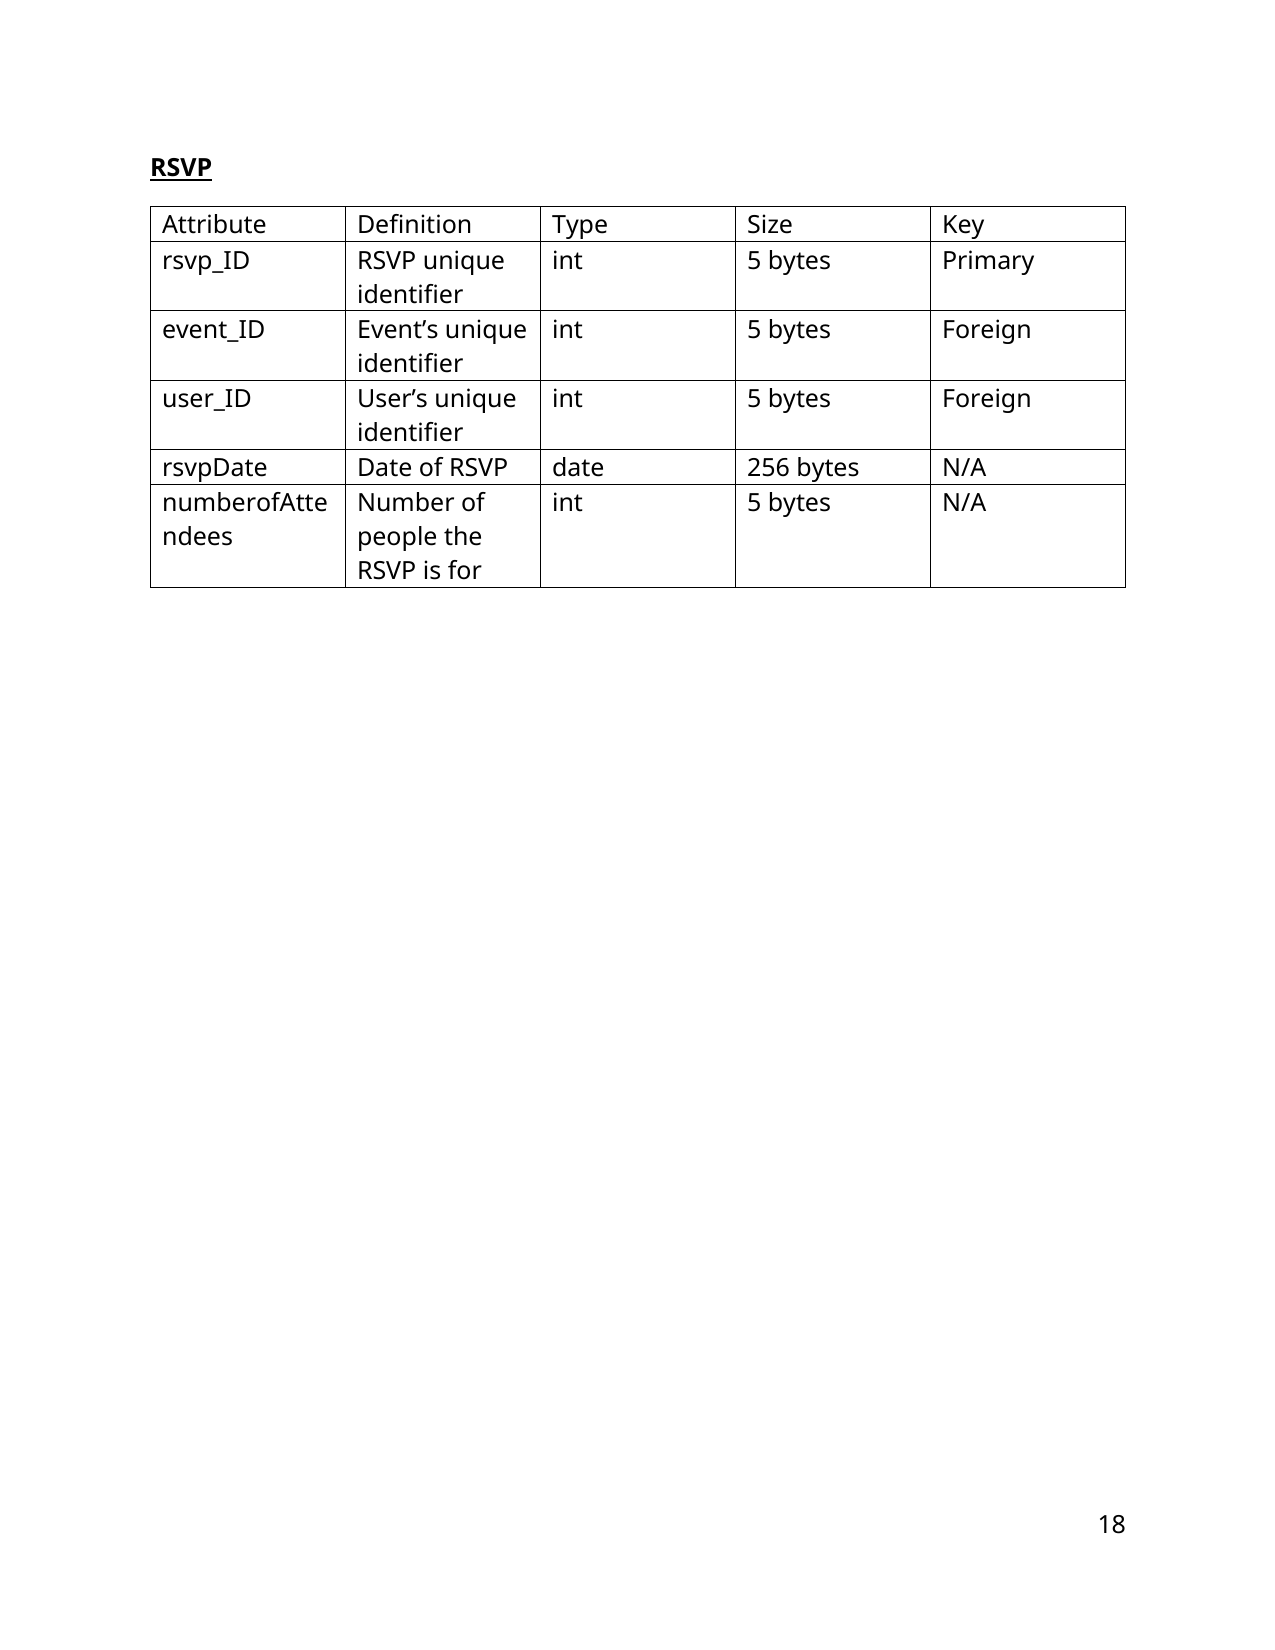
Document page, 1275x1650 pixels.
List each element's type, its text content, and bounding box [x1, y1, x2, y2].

table_cell 5 bytes [736, 485, 930, 587]
table_cell Foreign [931, 381, 1125, 449]
table_cell rsvp_ID [151, 242, 345, 310]
table_cell numberofAttendees [151, 485, 345, 587]
table_cell User’s unique identifier [346, 381, 540, 449]
table_cell event_ID [151, 311, 345, 379]
table_header Size [736, 207, 930, 241]
table_cell RSVP unique identifier [346, 242, 540, 310]
table_header Type [541, 207, 735, 241]
table_header Definition [346, 207, 540, 241]
table_cell user_ID [151, 381, 345, 449]
table_cell Date of RSVP [346, 450, 540, 484]
table_cell Event’s unique identifier [346, 311, 540, 379]
table_cell int [541, 381, 735, 449]
table_cell 256 bytes [736, 450, 930, 484]
table_cell rsvpDate [151, 450, 345, 484]
text RSVP [150, 150, 1125, 184]
table_cell date [541, 450, 735, 484]
table_cell N/A [931, 450, 1125, 484]
table_cell int [541, 242, 735, 310]
table_cell Primary [931, 242, 1125, 310]
table_cell 5 bytes [736, 381, 930, 449]
table_cell 5 bytes [736, 242, 930, 310]
table_cell int [541, 311, 735, 379]
table_cell N/A [931, 485, 1125, 587]
table_cell Number of people the RSVP is for [346, 485, 540, 587]
table_header Attribute [151, 207, 345, 241]
table_cell Foreign [931, 311, 1125, 379]
table_cell int [541, 485, 735, 587]
table_cell 5 bytes [736, 311, 930, 379]
table_header Key [931, 207, 1125, 241]
